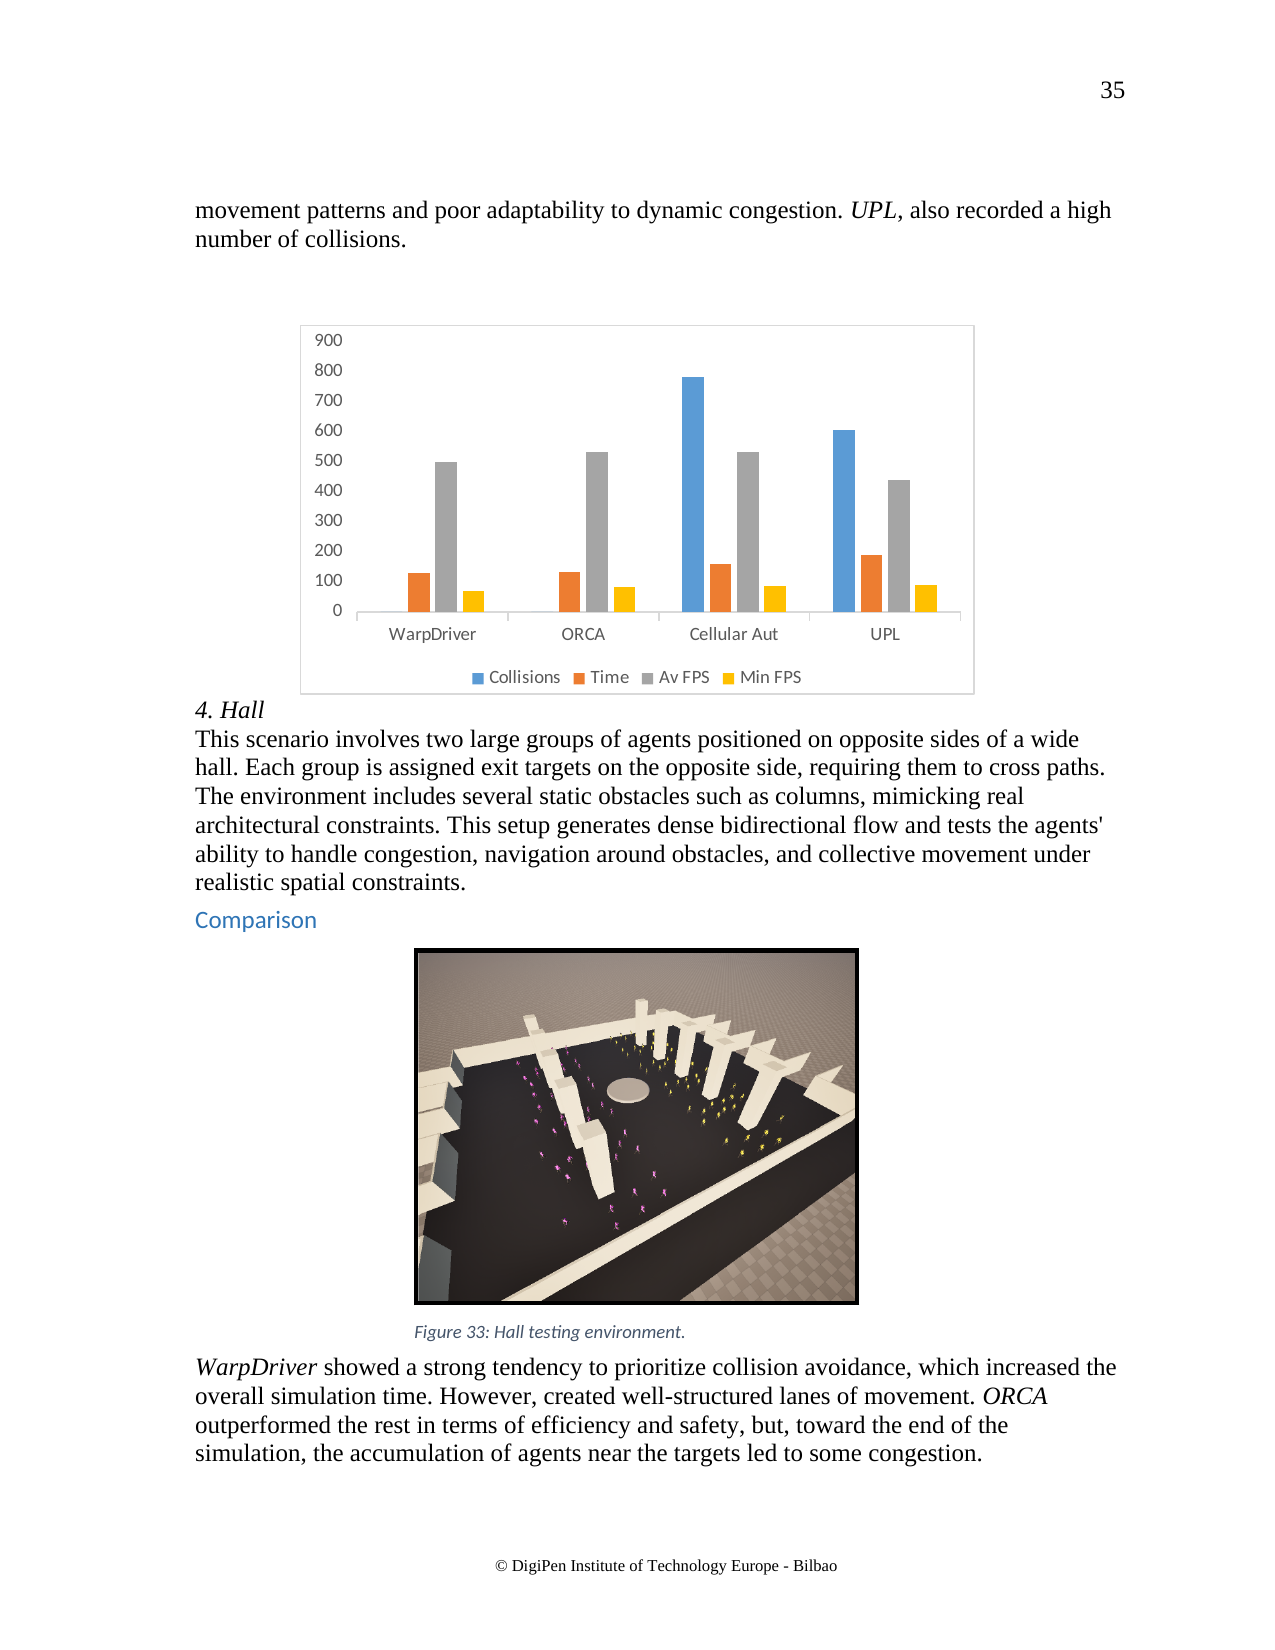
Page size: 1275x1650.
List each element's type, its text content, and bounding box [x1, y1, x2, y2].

subtitle Comparison [195, 904, 1125, 935]
picture [418, 953, 855, 1301]
text This scenario involves two large groups of agents positioned on opposite sides of a wide hall. Each group is assigned exit targets on the opposite side, requiring them to cross paths. The environment includes several static obstacles such as columns, mimicking real architectural constraints. This setup generates dense bidirectional flow and tests the agents' ability to handle congestion, navigation around obstacles, and collective movement under realistic spatial constraints. [195, 724, 1125, 896]
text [195, 195, 1125, 252]
subtitle 4. Hall [195, 310, 1125, 724]
